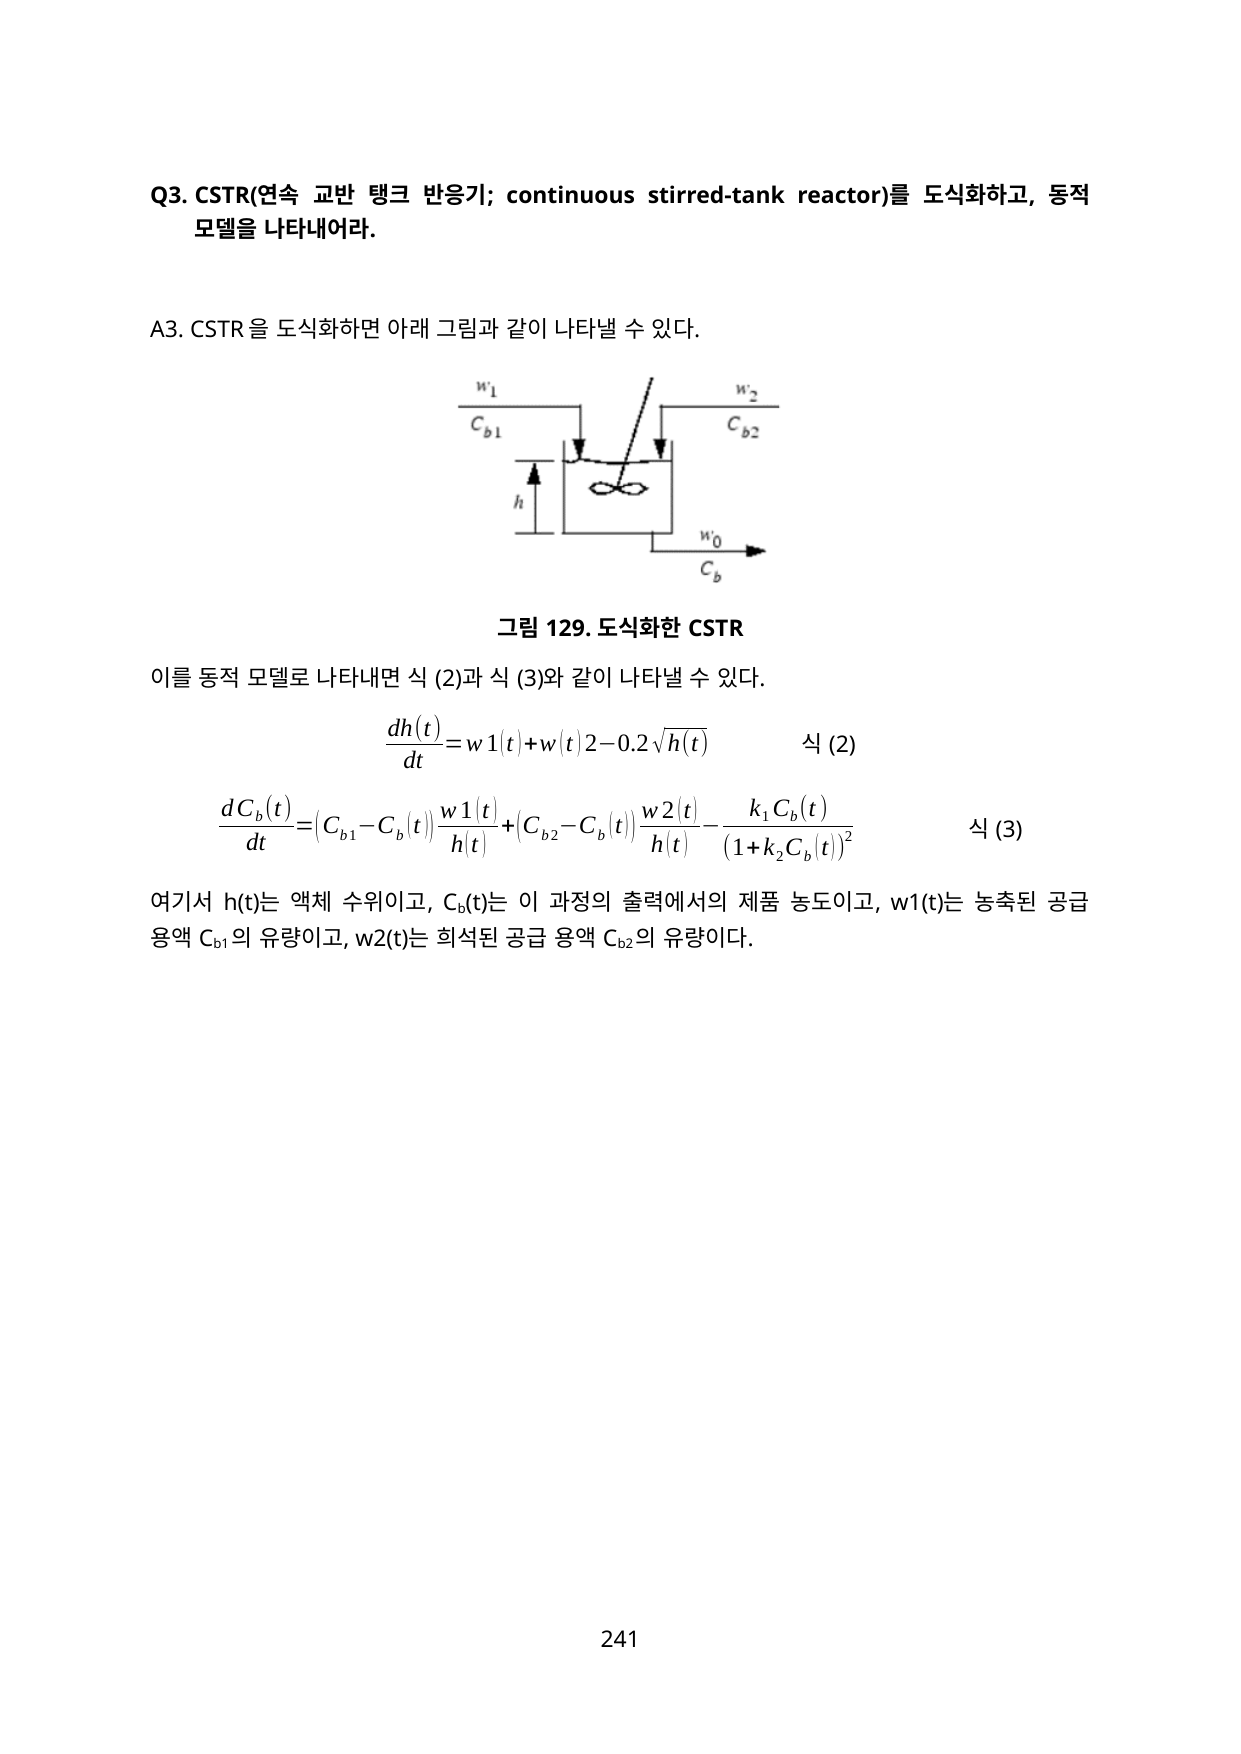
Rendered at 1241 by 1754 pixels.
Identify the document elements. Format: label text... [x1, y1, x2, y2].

text 식 (2) [150, 713, 1090, 774]
picture [445, 363, 795, 591]
text 여기서 h(t)는 액체 수위이고, Cb(t)는 이 과정의 출력에서의 제품 농도이고, w1(t)는 농축된 공급 용액 Cb1의 유량이고, w2(t)는 희석된 공급 용액 Cb2의 유량이다. [150, 884, 1090, 953]
text 식 (3) [150, 793, 1090, 864]
list CSTR을 도식화하면 아래 그림과 같이 나타낼 수 있다. [150, 311, 1090, 344]
text 이를 동적 모델로 나타내면 식 (2)과 식 (3)와 같이 나타낼 수 있다. [150, 660, 1090, 693]
text CSTR(연속 교반 탱크 반응기; continuous stirred-tank reactor)를 도식화하고, 동적 모델을 나타내어라. [150, 177, 1090, 244]
